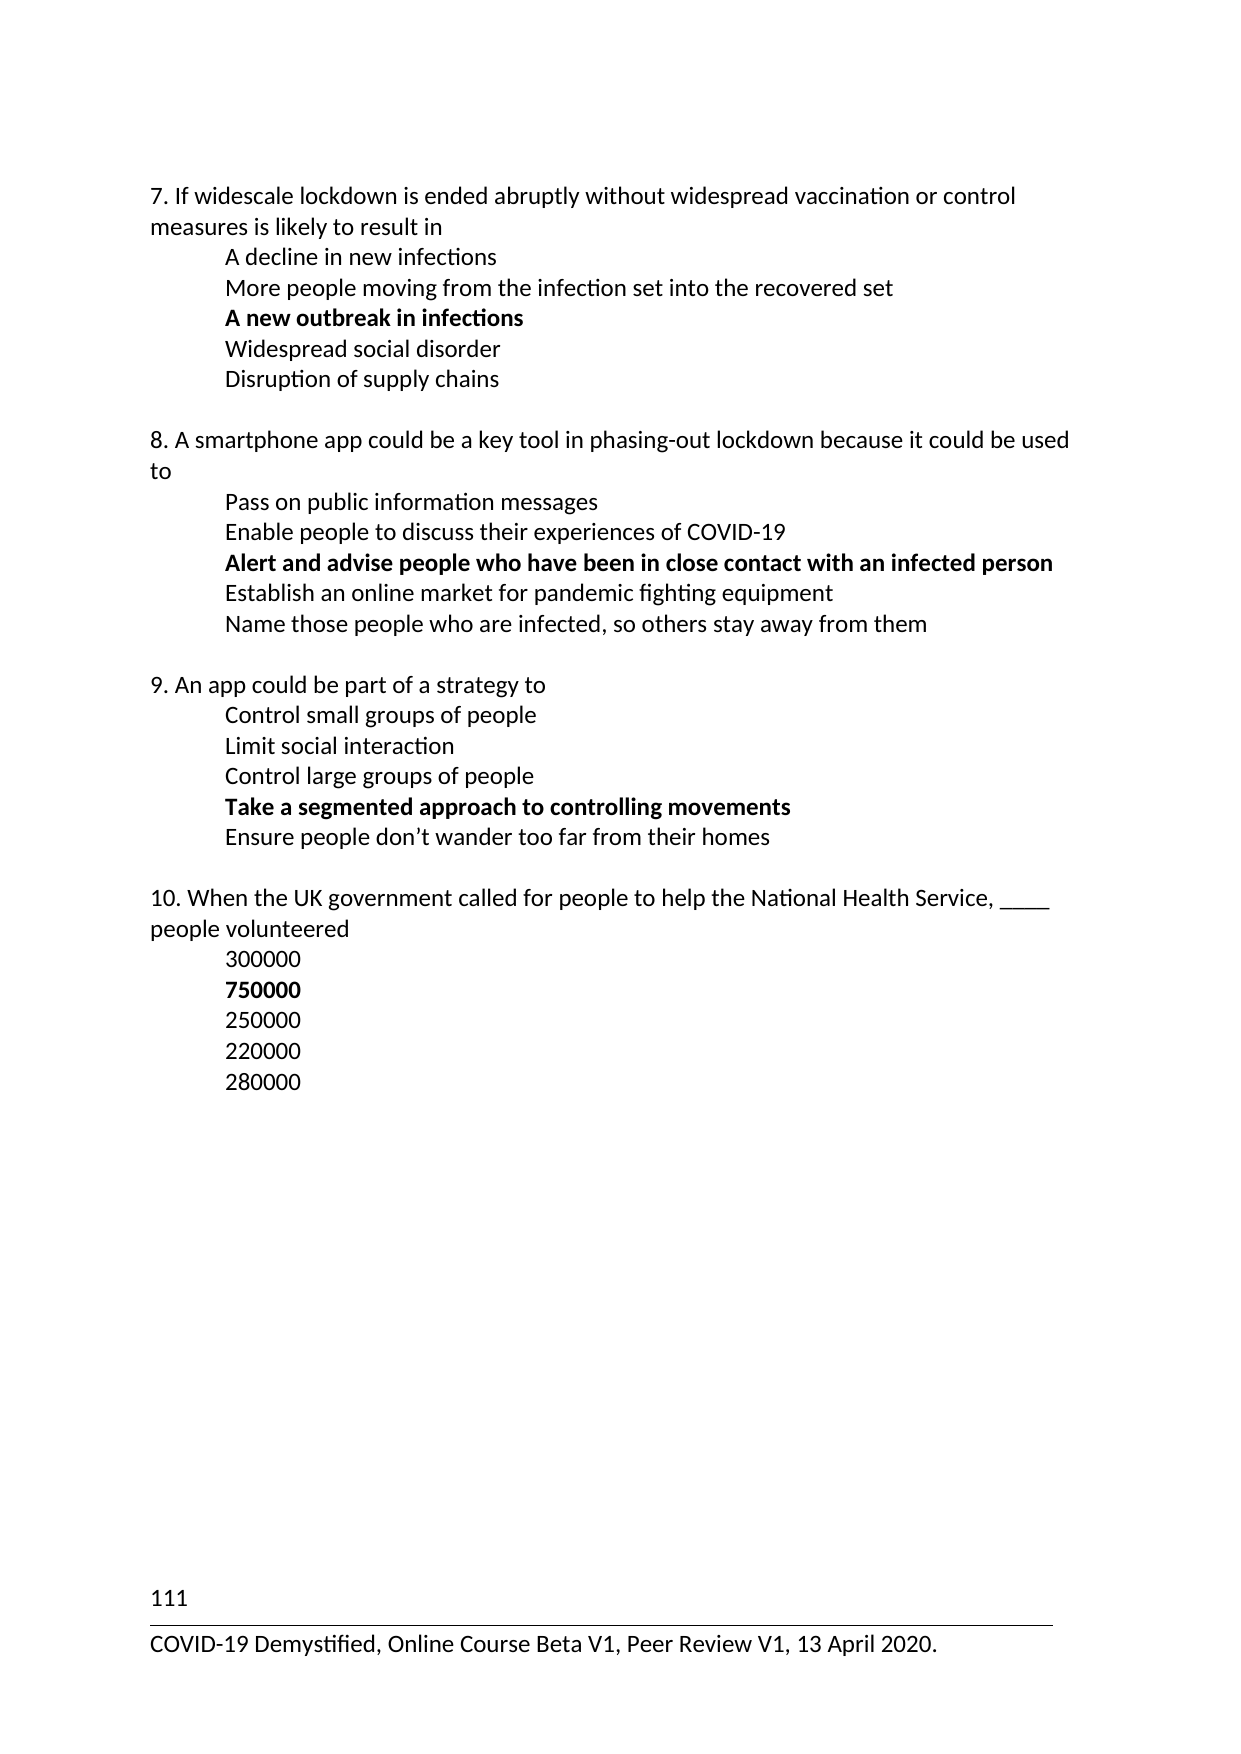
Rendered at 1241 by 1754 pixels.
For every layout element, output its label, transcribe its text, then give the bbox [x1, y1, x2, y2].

text 10. When the UK government called for people to help the National Health Service, ____ people volunteered [150, 882, 1090, 943]
text Establish an online market for pandemic fighting equipment [225, 577, 1090, 608]
text 250000 [225, 1004, 1090, 1035]
text Limit social interaction [225, 730, 1090, 760]
text Control small groups of people [225, 699, 1090, 730]
text Disruption of supply chains [225, 364, 1090, 394]
text Enable people to discuss their experiences of COVID-19 [225, 516, 1090, 547]
text A decline in new infections [225, 242, 1090, 272]
text Widespread social disorder [225, 333, 1090, 364]
text A new outbreak in infections [225, 303, 1090, 333]
text 9. An app could be part of a strategy to [150, 669, 1090, 699]
text More people moving from the infection set into the recovered set [225, 272, 1090, 303]
text Ensure people don’t wander too far from their homes [225, 821, 1090, 852]
text 220000 [225, 1035, 1090, 1066]
text 7. If widescale lockdown is ended abruptly without widespread vaccination or control measures is likely to result in [150, 181, 1090, 242]
text Control large groups of people [225, 760, 1090, 791]
text 8. A smartphone app could be a key tool in phasing-out lockdown because it could be used to [150, 425, 1090, 486]
text 750000 [225, 974, 1090, 1004]
text 280000 [225, 1066, 1090, 1096]
text 300000 [225, 943, 1090, 974]
text Pass on public information messages [225, 486, 1090, 516]
text Alert and advise people who have been in close contact with an infected person [225, 547, 1090, 577]
text Take a segmented approach to controlling movements [225, 791, 1090, 821]
text Name those people who are infected, so others stay away from them [225, 608, 1090, 638]
